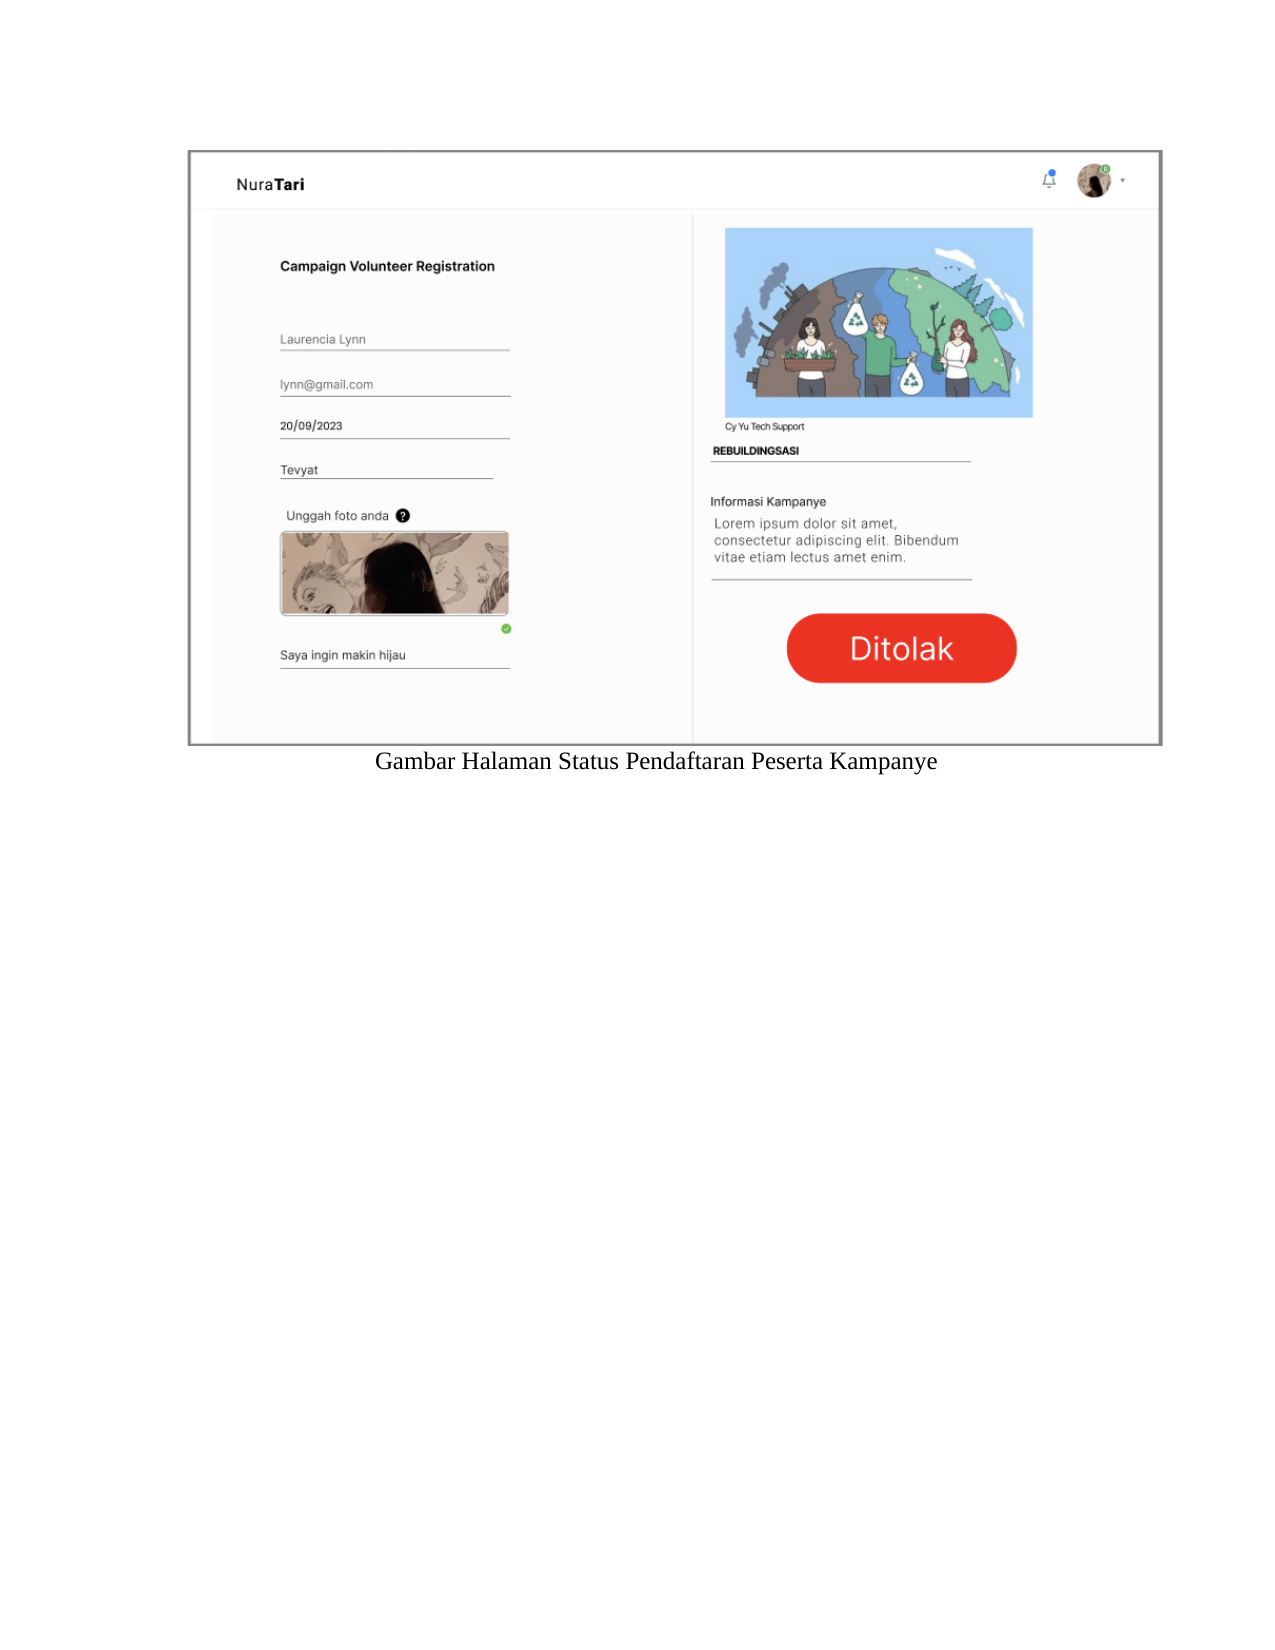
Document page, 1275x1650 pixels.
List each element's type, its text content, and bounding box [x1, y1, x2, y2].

picture [187, 150, 1163, 746]
text Gambar Halaman Status Pendaftaran Peserta Kampanye [187, 746, 1125, 774]
